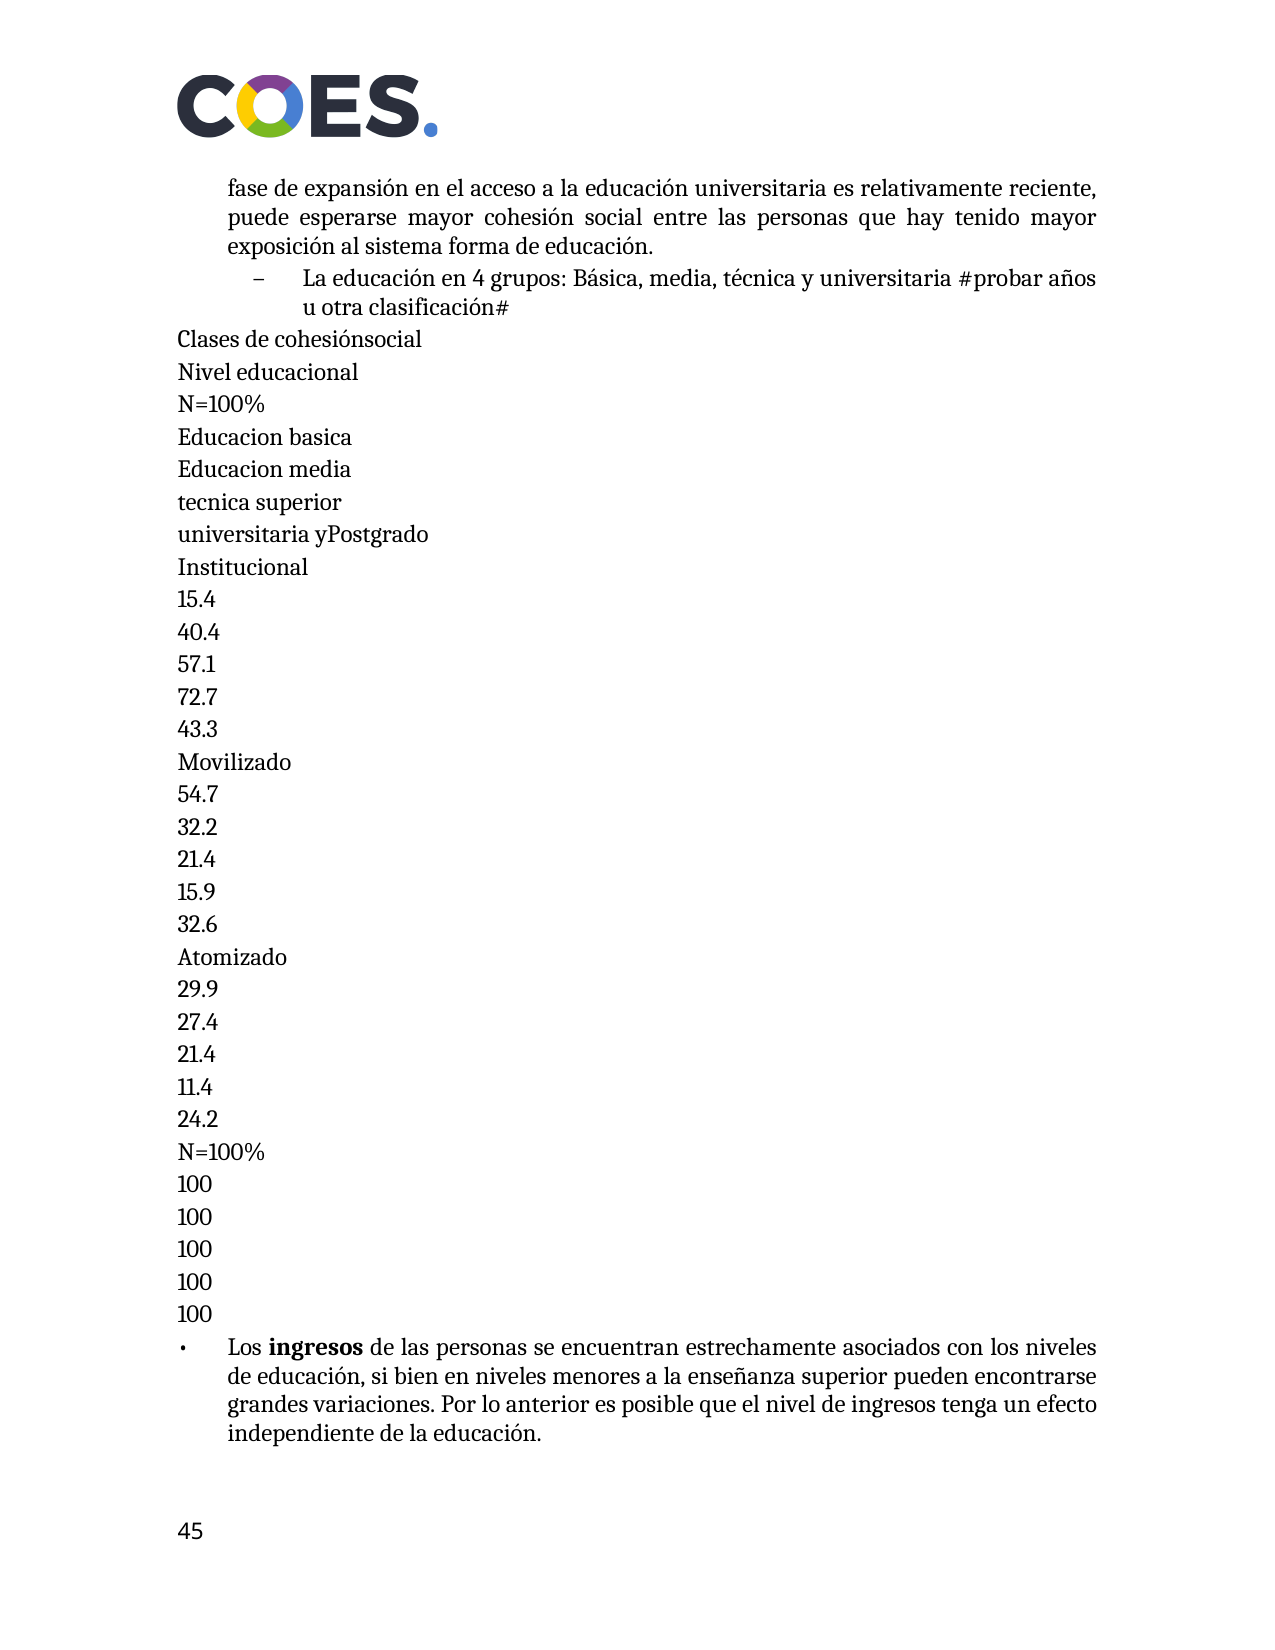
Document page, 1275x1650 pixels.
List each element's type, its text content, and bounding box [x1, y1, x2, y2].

text N=100% [177, 1138, 1098, 1167]
picture [177, 75, 438, 146]
text 43.3 [177, 715, 1098, 744]
text Institucional [177, 553, 1098, 582]
text 21.4 [177, 1040, 1098, 1069]
text Clases de cohesiónsocial [177, 325, 1098, 354]
text N=100% [177, 390, 1098, 419]
text 72.7 [177, 683, 1098, 712]
text Atomizado [177, 943, 1098, 972]
text 100 [177, 1300, 1098, 1329]
text 27.4 [177, 1008, 1098, 1037]
text 32.6 [177, 910, 1098, 939]
text Educacion media [177, 455, 1098, 484]
text 57.1 [177, 650, 1098, 679]
text tecnica superior [177, 488, 1098, 517]
text 11.4 [177, 1073, 1098, 1102]
text 15.4 [177, 585, 1098, 614]
text 15.9 [177, 878, 1098, 907]
list La educación en 4 grupos: Básica, media, técnica y universitaria #probar años u otra clasificación# [252, 264, 1098, 322]
text 21.4 [177, 845, 1098, 874]
text 100 [177, 1203, 1098, 1232]
text 24.2 [177, 1105, 1098, 1134]
text 40.4 [177, 618, 1098, 647]
text 29.9 [177, 975, 1098, 1004]
list Los ingresos de las personas se encuentran estrechamente asociados con los niveles de educación, si bien en niveles menores a la enseñanza superior pueden encontrarse grandes variaciones. Por lo anterior es posible que el nivel de ingresos tenga un efecto independiente de la educación. [177, 1333, 1098, 1448]
text Nivel educacional [177, 358, 1098, 387]
text 54.7 [177, 780, 1098, 809]
text Movilizado [177, 748, 1098, 777]
text 32.2 [177, 813, 1098, 842]
text Educacion basica [177, 423, 1098, 452]
text 100 [177, 1235, 1098, 1264]
text 100 [177, 1170, 1098, 1199]
text universitaria yPostgrado [177, 520, 1098, 549]
text 100 [177, 1268, 1098, 1297]
